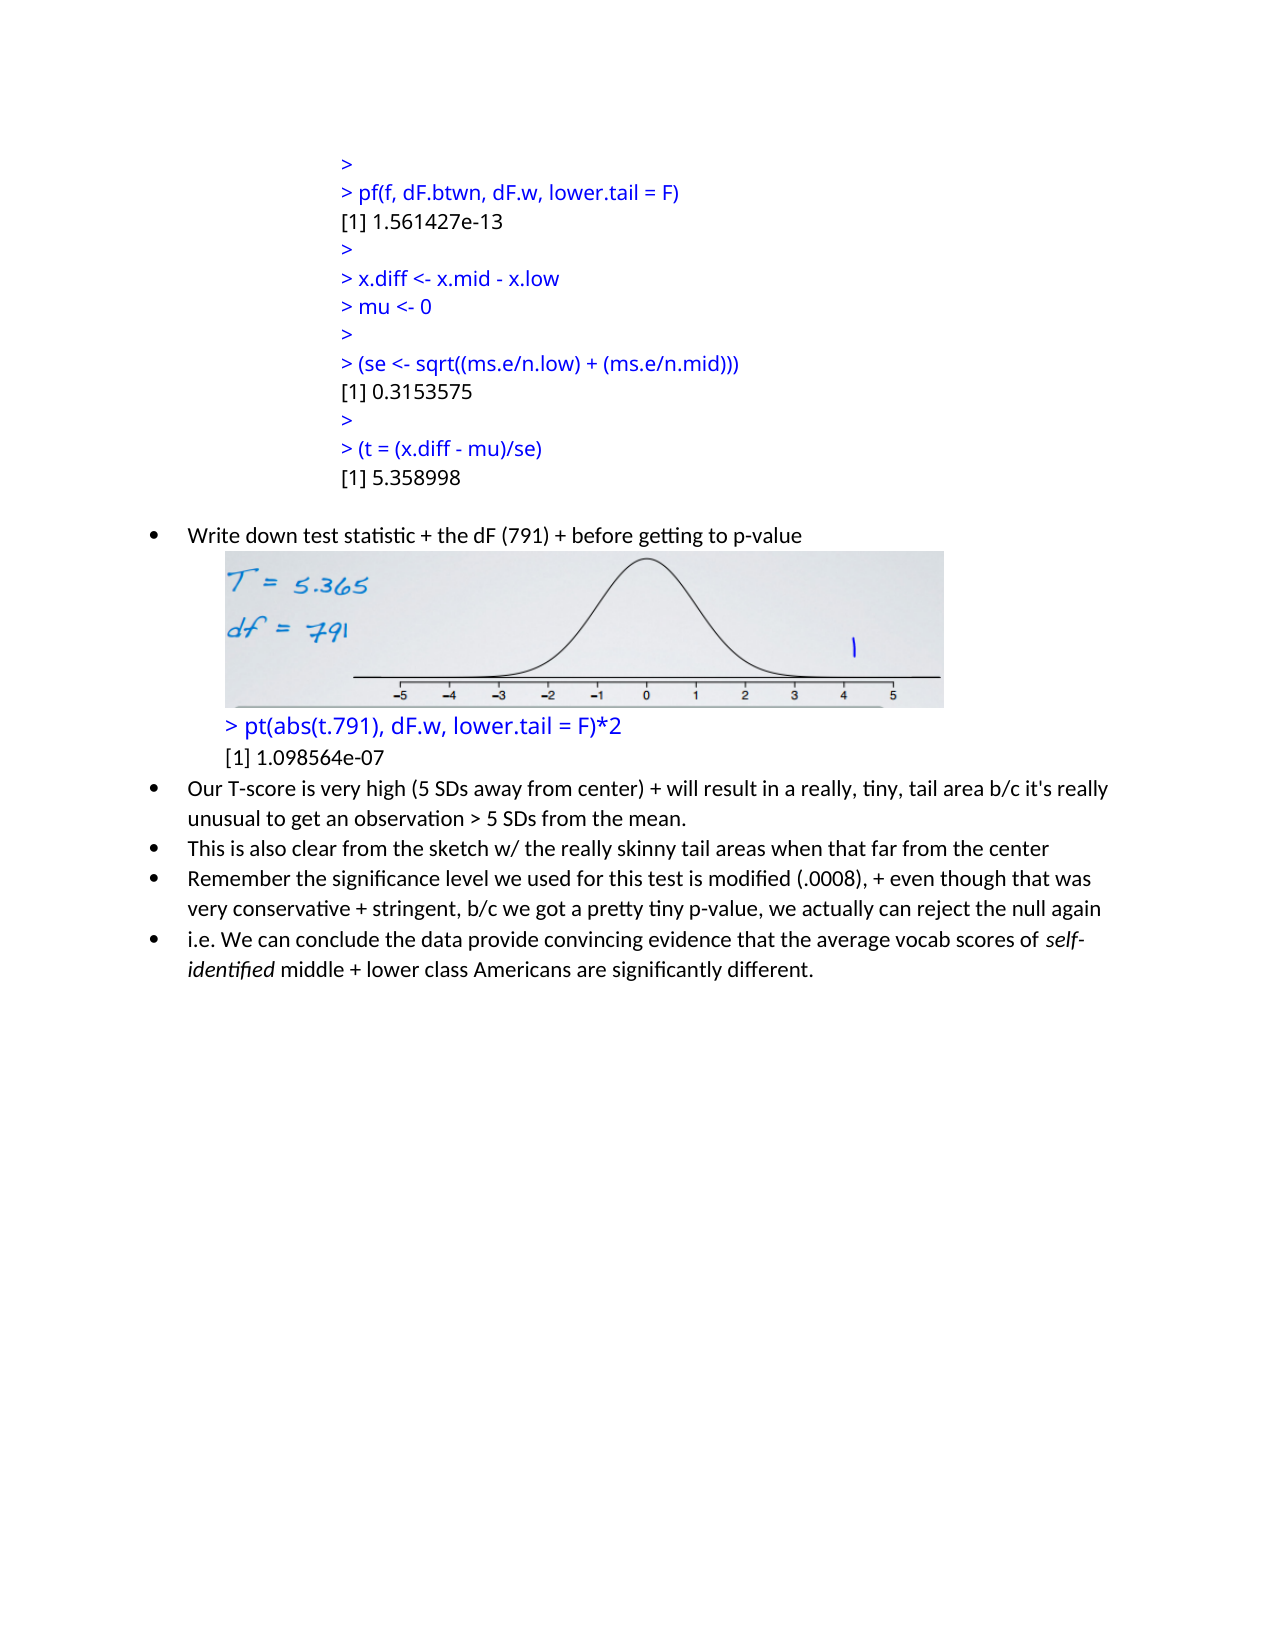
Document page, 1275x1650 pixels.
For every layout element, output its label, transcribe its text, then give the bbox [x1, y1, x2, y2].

list [1] 1.098564e-07 [225, 743, 1125, 771]
text > (t = (x.diff - mu)/se) [341, 434, 1125, 463]
text > [341, 150, 1125, 178]
text [1] 1.561427e-13 [341, 207, 1125, 235]
text > [341, 321, 1125, 349]
text [1] 0.3153575 [341, 377, 1125, 406]
picture [225, 551, 944, 708]
text > pf(f, dF.btwn, dF.w, lower.tail = F) [341, 178, 1125, 207]
list Write down test statistic + the dF (791) + before getting to p-value [150, 521, 1125, 549]
list > pt(abs(t.791), dF.w, lower.tail = F)*2 [225, 710, 1125, 741]
text > (se <- sqrt((ms.e/n.low) + (ms.e/n.mid))) [341, 349, 1125, 377]
text > mu <- 0 [341, 292, 1125, 321]
list Our T-score is very high (5 SDs away from center) + will result in a really, tiny, tail area b/c it's really unusual to get an observation > 5 SDs from the mean. [150, 774, 1125, 832]
text [1] 5.358998 [341, 463, 1125, 491]
text > [341, 406, 1125, 434]
list This is also clear from the sketch w/ the really skinny tail areas when that far from the center [150, 834, 1125, 862]
list Remember the significance level we used for this test is modified (.0008), + even though that was very conservative + stringent, b/c we got a pretty tiny p-value, we actually can reject the null again [150, 864, 1125, 922]
text > x.diff <- x.mid - x.low [341, 264, 1125, 292]
list i.e. We can conclude the data provide convincing evidence that the average vocab scores of self-identified middle + lower class Americans are significantly different. [150, 925, 1125, 983]
text > [341, 235, 1125, 264]
